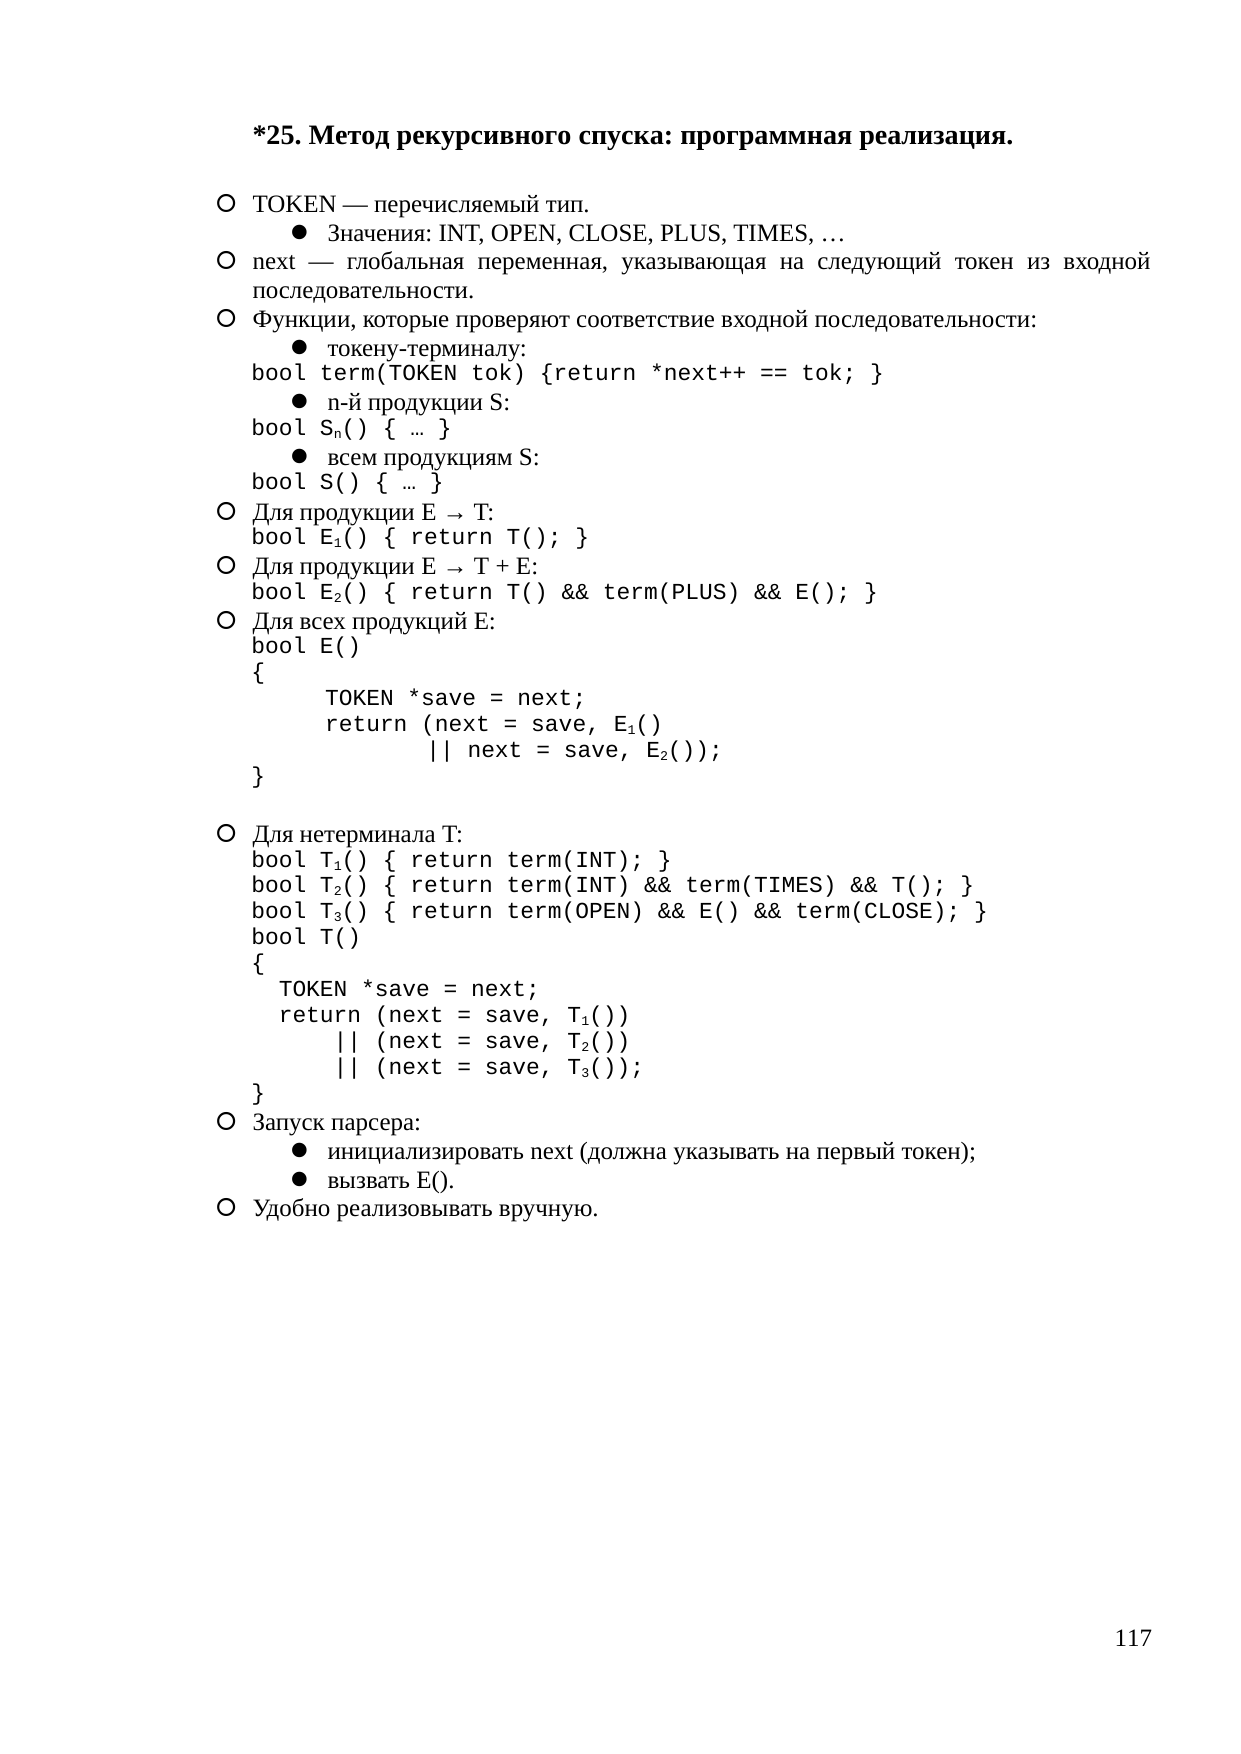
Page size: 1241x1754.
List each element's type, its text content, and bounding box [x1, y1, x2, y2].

text || (next = save, T3()); [177, 1055, 1152, 1081]
list n-й продукции S: [290, 387, 1152, 416]
list Запуск парсера: [215, 1107, 1152, 1136]
text || (next = save, T2()) [177, 1029, 1152, 1055]
list Для всех продукций E: [215, 606, 1152, 635]
text bool T2() { return term(INT) && term(TIMES) && T(); } [177, 874, 1152, 900]
text bool T() [177, 926, 1152, 952]
text bool term(TOKEN tok) {return *next++ == tok; } [177, 361, 1152, 387]
list Функции, которые проверяют соответствие входной последовательности: [215, 304, 1152, 333]
list токену-терминалу: [290, 333, 1152, 361]
list TOKEN — перечисляемый тип. [215, 189, 1152, 218]
list Для продукции E → T: [215, 497, 1152, 525]
text bool T3() { return term(OPEN) && E() && term(CLOSE); } [177, 900, 1152, 926]
text || next = save, E2()); [177, 738, 1152, 764]
list всем продукциям S: [290, 442, 1152, 471]
list вызвать E(). [290, 1165, 1152, 1193]
text } [177, 1081, 1152, 1107]
list Для продукции E → T + E: [215, 551, 1152, 580]
text { [177, 952, 1152, 978]
text TOKEN *save = next; [177, 978, 1152, 1003]
text TOKEN *save = next; [177, 687, 1152, 713]
list Удобно реализовывать вручную. [215, 1193, 1152, 1222]
text bool E1() { return T(); } [177, 525, 1152, 551]
text } [177, 764, 1152, 790]
text return (next = save, E1() [177, 713, 1152, 738]
list Для нетерминала T: [215, 819, 1152, 848]
text bool Sn() { … } [177, 416, 1152, 442]
list next — глобальная переменная, указывающая на следующий токен из входной последовательности. [215, 246, 1152, 304]
text bool E() [177, 635, 1152, 661]
list Значения: INT, OPEN, CLOSE, PLUS, TIMES, … [290, 218, 1152, 246]
subtitle *25. Метод рекурсивного спуска: программная реализация. [252, 118, 1152, 151]
text bool T1() { return term(INT); } [177, 848, 1152, 874]
text bool E2() { return T() && term(PLUS) && E(); } [177, 580, 1152, 606]
text return (next = save, T1()) [177, 1003, 1152, 1029]
text bool S() { … } [177, 471, 1152, 497]
text { [177, 661, 1152, 687]
list инициализировать next (должна указывать на первый токен); [290, 1136, 1152, 1165]
